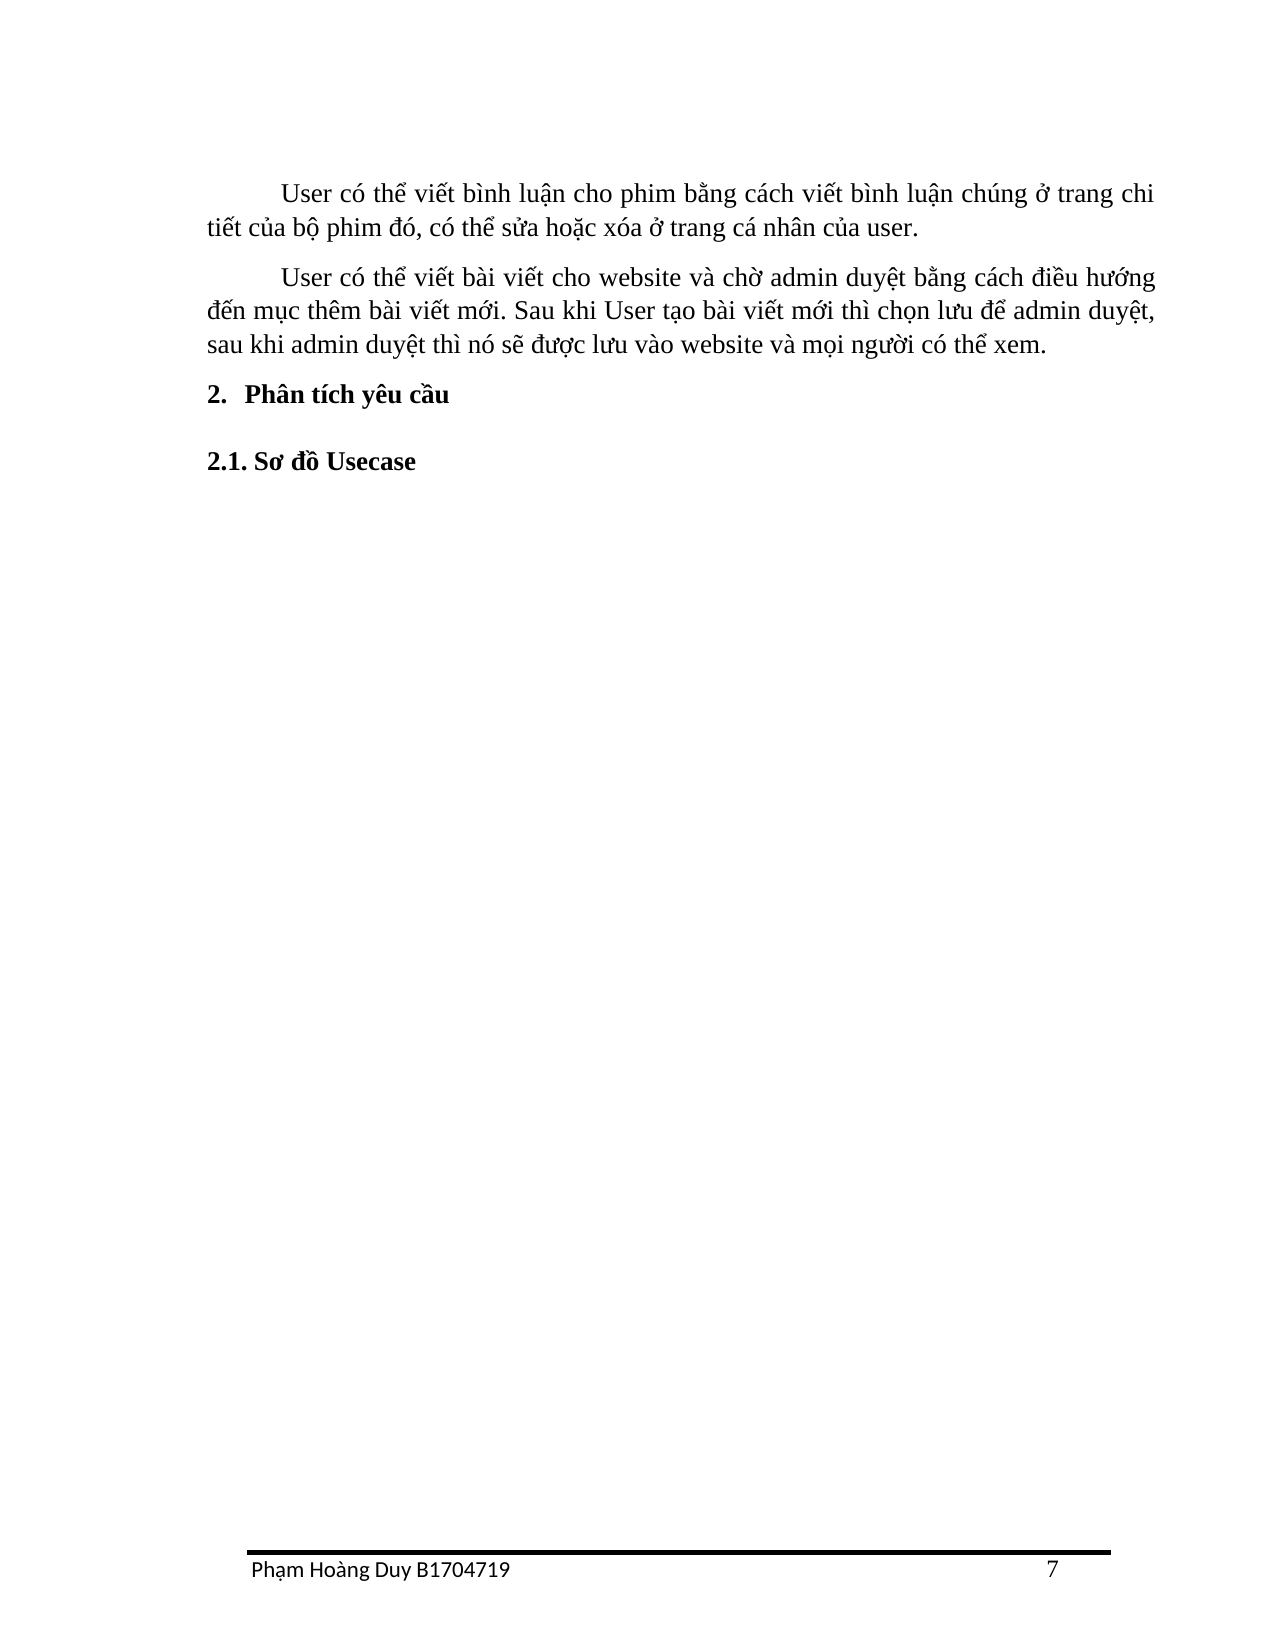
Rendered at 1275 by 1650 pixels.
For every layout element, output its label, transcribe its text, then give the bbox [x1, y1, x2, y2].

text User có thể viết bài viết cho website và chờ admin duyệt bằng cách điều hướng đến mục thêm bài viết mới. Sau khi User tạo bài viết mới thì chọn lưu để admin duyệt, sau khi admin duyệt thì nó sẽ được lưu vào website và mọi người có thể xem. [207, 261, 1157, 359]
text Phân tích yêu cầu [207, 378, 1157, 409]
text User có thể viết bình luận cho phim bằng cách viết bình luận chúng ở trang chi tiết của bộ phim đó, có thể sửa hoặc xóa ở trang cá nhân của user. [207, 177, 1157, 242]
text Sơ đồ Usecase [207, 445, 1157, 476]
